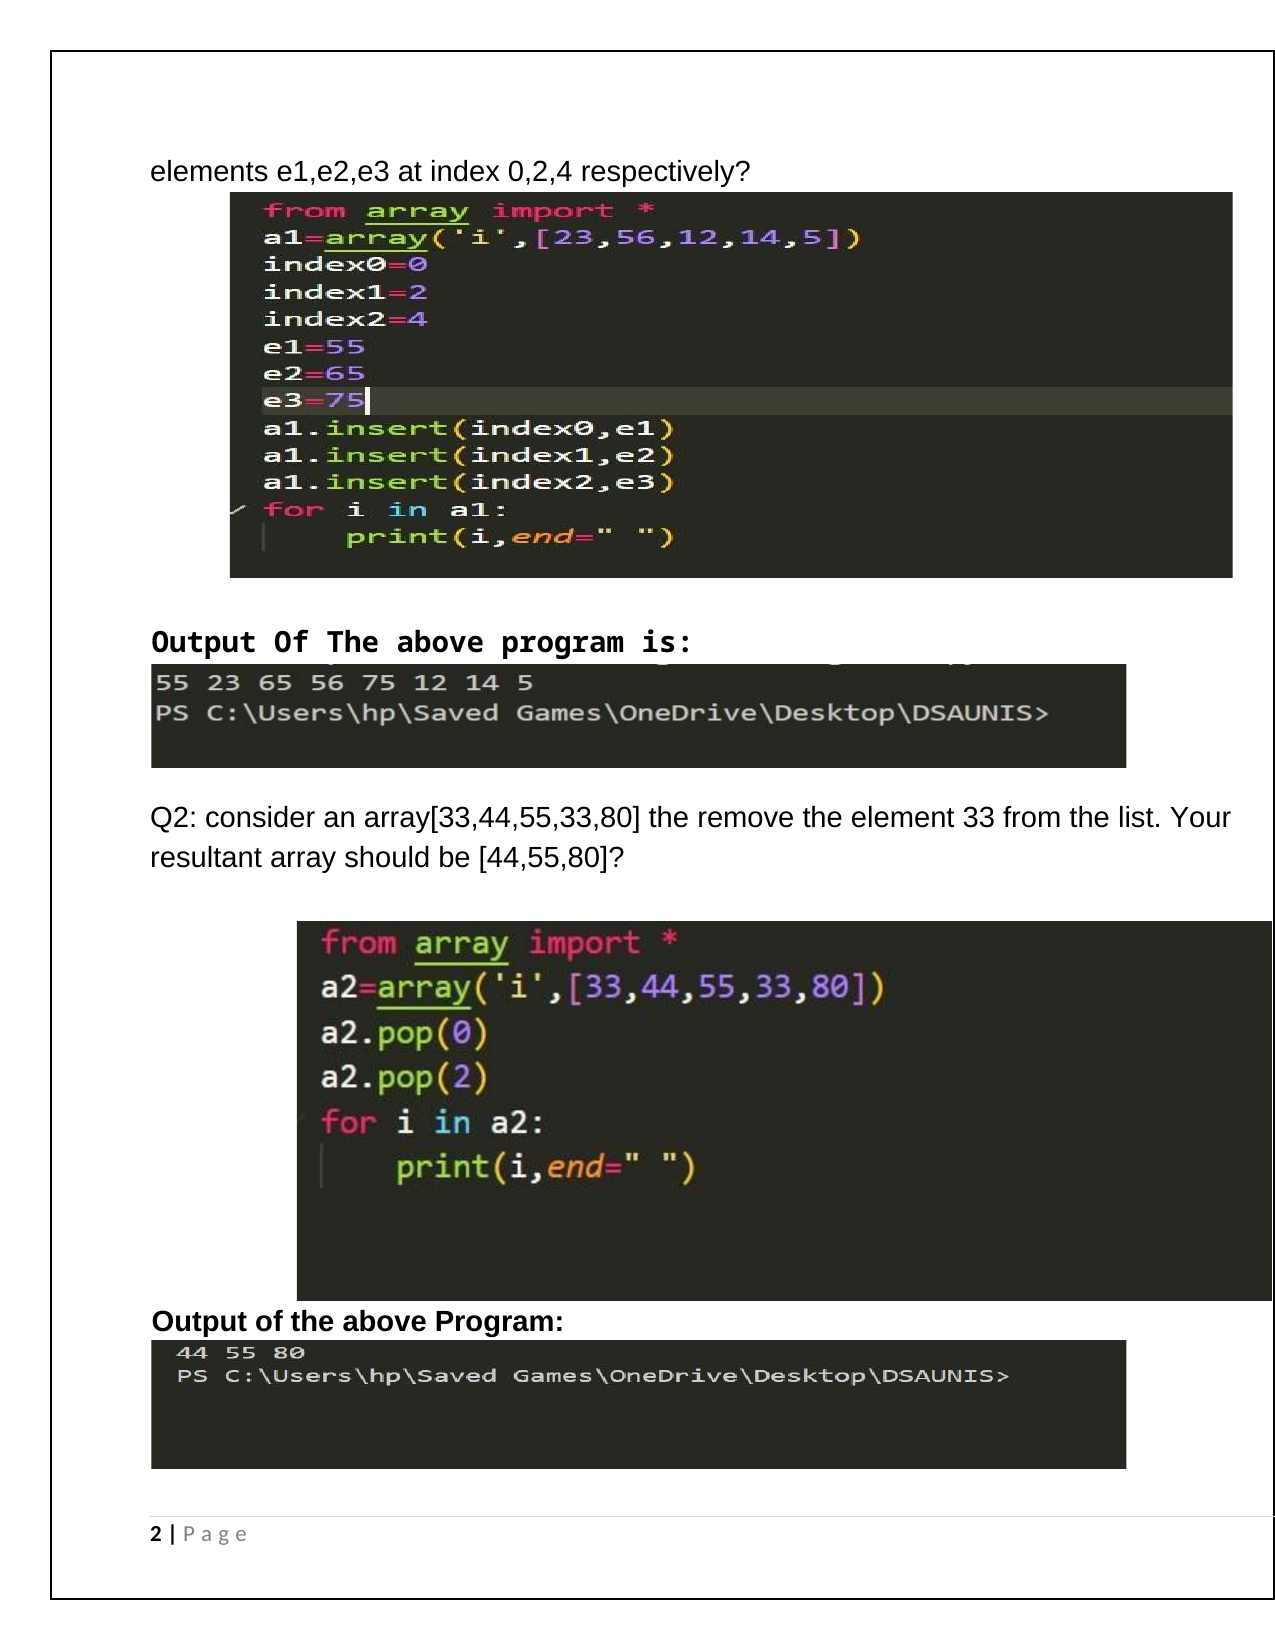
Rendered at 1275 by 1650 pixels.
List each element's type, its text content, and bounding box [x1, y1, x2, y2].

picture [151, 1340, 1127, 1469]
picture [229, 192, 1233, 578]
text Output Of The above program is: [151, 622, 1273, 661]
text Q2: consider an array[33,44,55,33,80] the remove the element 33 from the list. Your resultant array should be [44,55,80]? [150, 800, 1273, 876]
picture [151, 664, 1127, 768]
picture [296, 921, 1272, 1301]
text elements e1,e2,e3 at index 0,2,4 respectively? [150, 154, 1273, 188]
text Output of the above Program: [151, 1303, 1273, 1337]
